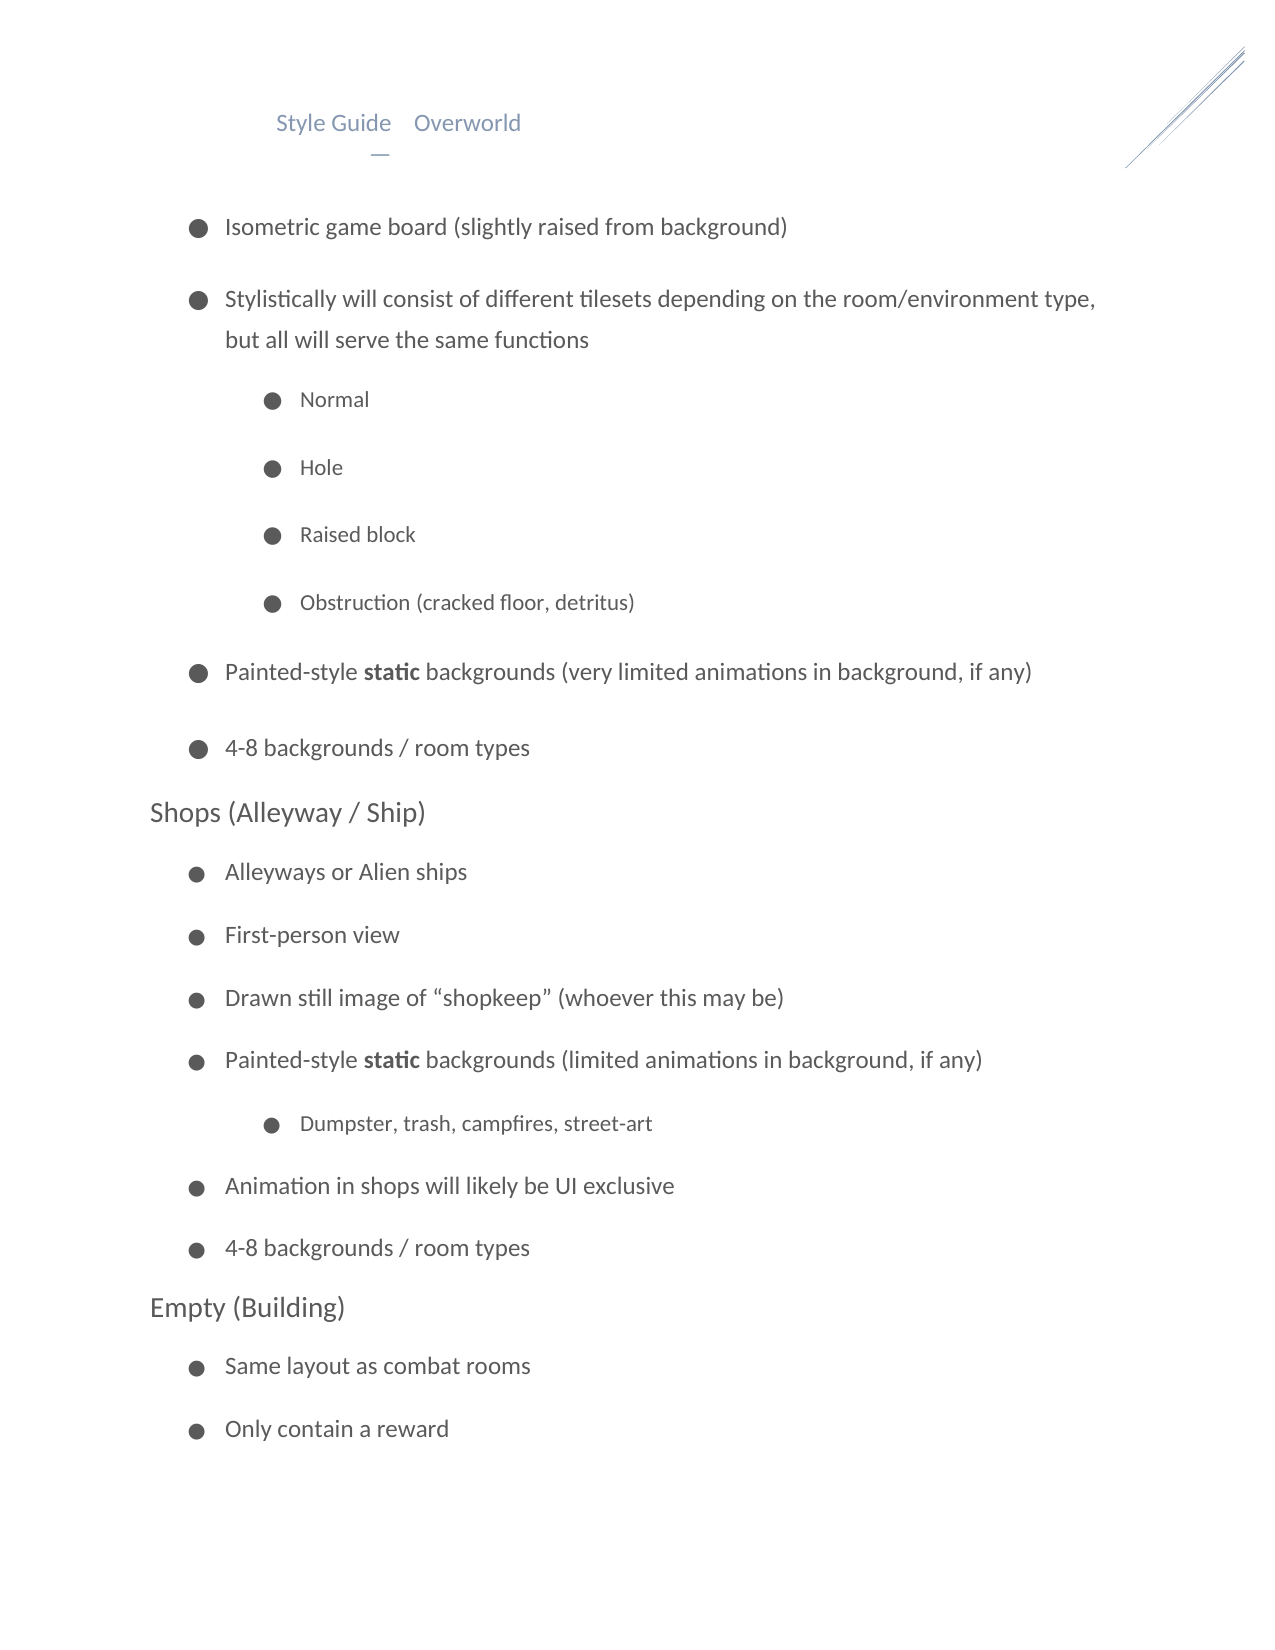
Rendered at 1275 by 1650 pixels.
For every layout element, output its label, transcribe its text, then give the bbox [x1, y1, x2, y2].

subtitle Drawn still image of “shopkeep” (whoever this may be) [187, 975, 1125, 1018]
list Painted-style static backgrounds (very limited animations in background, if any) [187, 643, 1125, 695]
subtitle Hole [262, 441, 1125, 488]
subtitle Painted-style static backgrounds (limited animations in background, if any) [187, 1038, 1125, 1081]
subtitle Obstruction (cracked floor, detritus) [262, 576, 1125, 623]
subtitle 4-8 backgrounds / room types [187, 719, 1125, 770]
subtitle Animation in shops will likely be UI exclusive [187, 1163, 1125, 1206]
subtitle Empty (Building) [150, 1289, 1125, 1324]
subtitle Dumpster, trash, campfires, street-art [262, 1101, 1125, 1143]
subtitle Raised block [262, 509, 1125, 556]
subtitle Stylistically will consist of different tilesets depending on the room/environment type, but all will serve the same functions [187, 271, 1125, 355]
subtitle Same layout as combat rooms [187, 1344, 1125, 1386]
subtitle Normal [262, 374, 1125, 421]
subtitle Alleyways or Alien ships [187, 850, 1125, 892]
subtitle Only contain a reward [187, 1406, 1125, 1449]
subtitle 4-8 backgrounds / room types [187, 1226, 1125, 1269]
subtitle First-person view [187, 912, 1125, 955]
text Shops (Alleyway / Ship) [150, 794, 1125, 830]
subtitle Isometric game board (slightly raised from background) [187, 199, 1125, 250]
